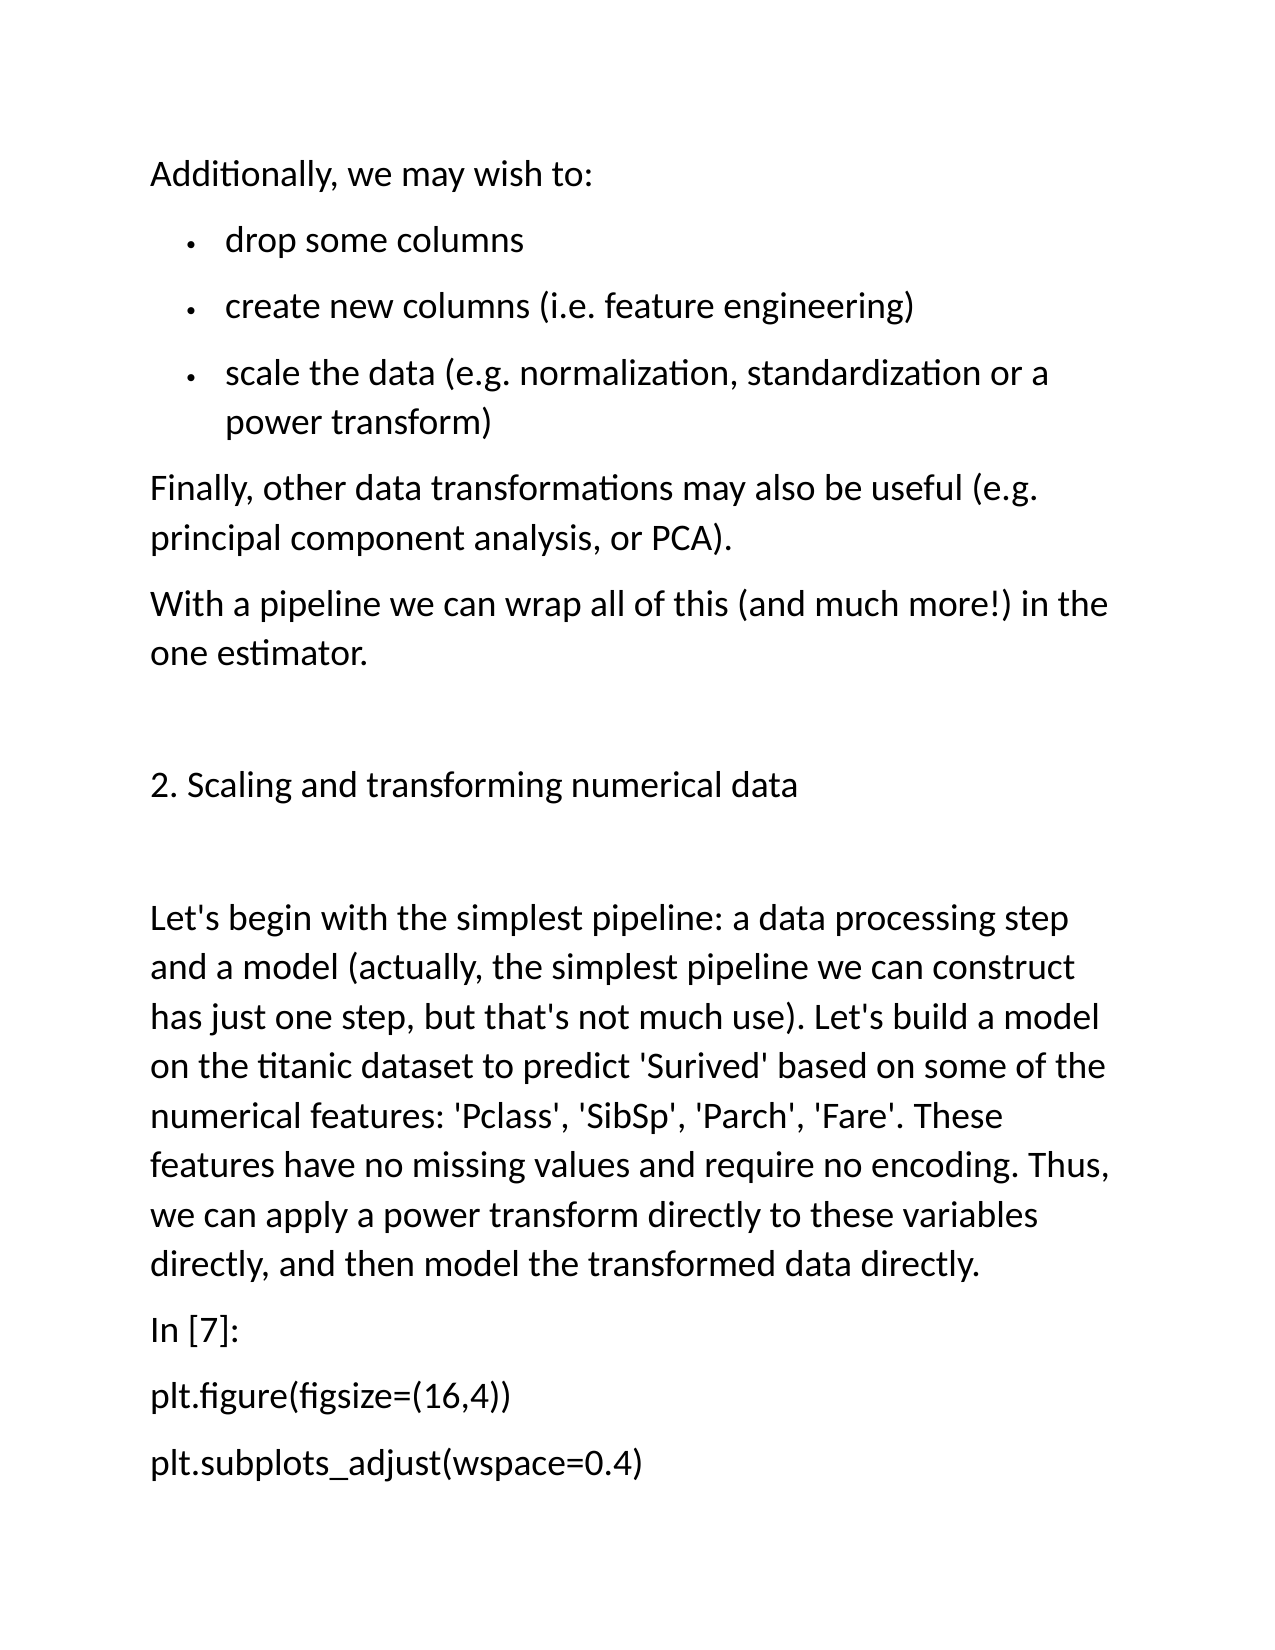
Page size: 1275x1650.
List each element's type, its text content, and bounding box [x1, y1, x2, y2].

text Let's begin with the simplest pipeline: a data processing step and a model (actually, the simplest pipeline we can construct has just one step, but that's not much use). Let's build a model on the titanic dataset to predict 'Surived' based on some of the numerical features: 'Pclass', 'SibSp', 'Parch', 'Fare'. These features have no missing values and require no encoding. Thus, we can apply a power transform directly to these variables directly, and then model the transformed data directly. [150, 894, 1125, 1286]
list scale the data (e.g. normalization, standardization or a power transform) [187, 348, 1125, 444]
text In [7]: [150, 1306, 1125, 1352]
text With a pipeline we can wrap all of this (and much more!) in the one estimator. [150, 580, 1125, 675]
list drop some columns [187, 216, 1125, 262]
text Finally, other data transformations may also be useful (e.g. principal component analysis, or PCA). [150, 464, 1125, 559]
text Additionally, we may wish to: [150, 150, 1125, 196]
text plt.figure(figsize=(16,4)) [150, 1372, 1125, 1418]
text plt.subplots_adjust(wspace=0.4) [150, 1438, 1125, 1484]
text 2. Scaling and transforming numerical data [150, 761, 1125, 807]
list create new columns (i.e. feature engineering) [187, 282, 1125, 328]
